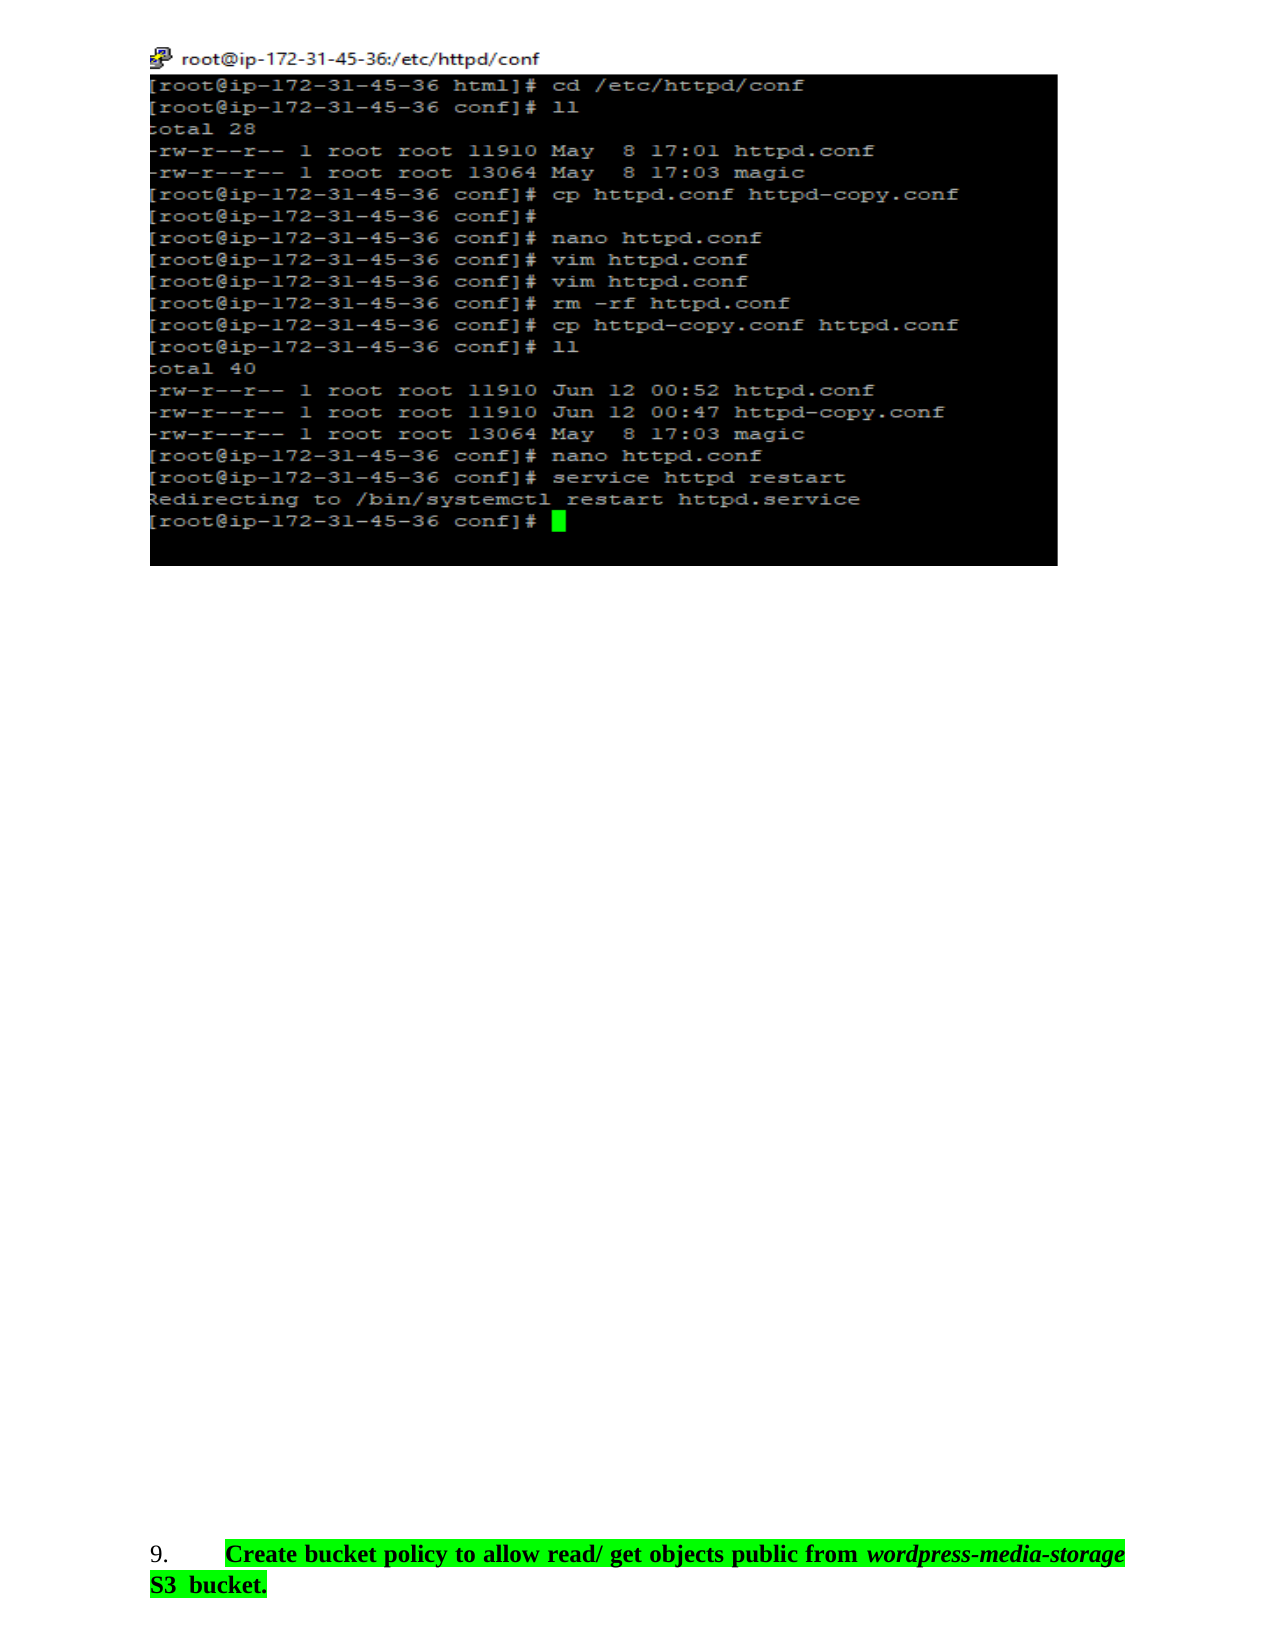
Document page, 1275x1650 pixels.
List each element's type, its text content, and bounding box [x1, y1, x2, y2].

text 9. Create bucket policy to allow read/ get objects public from wordpress-media-storage S3 bucket. [150, 1539, 1125, 1598]
picture [150, 46, 1058, 566]
